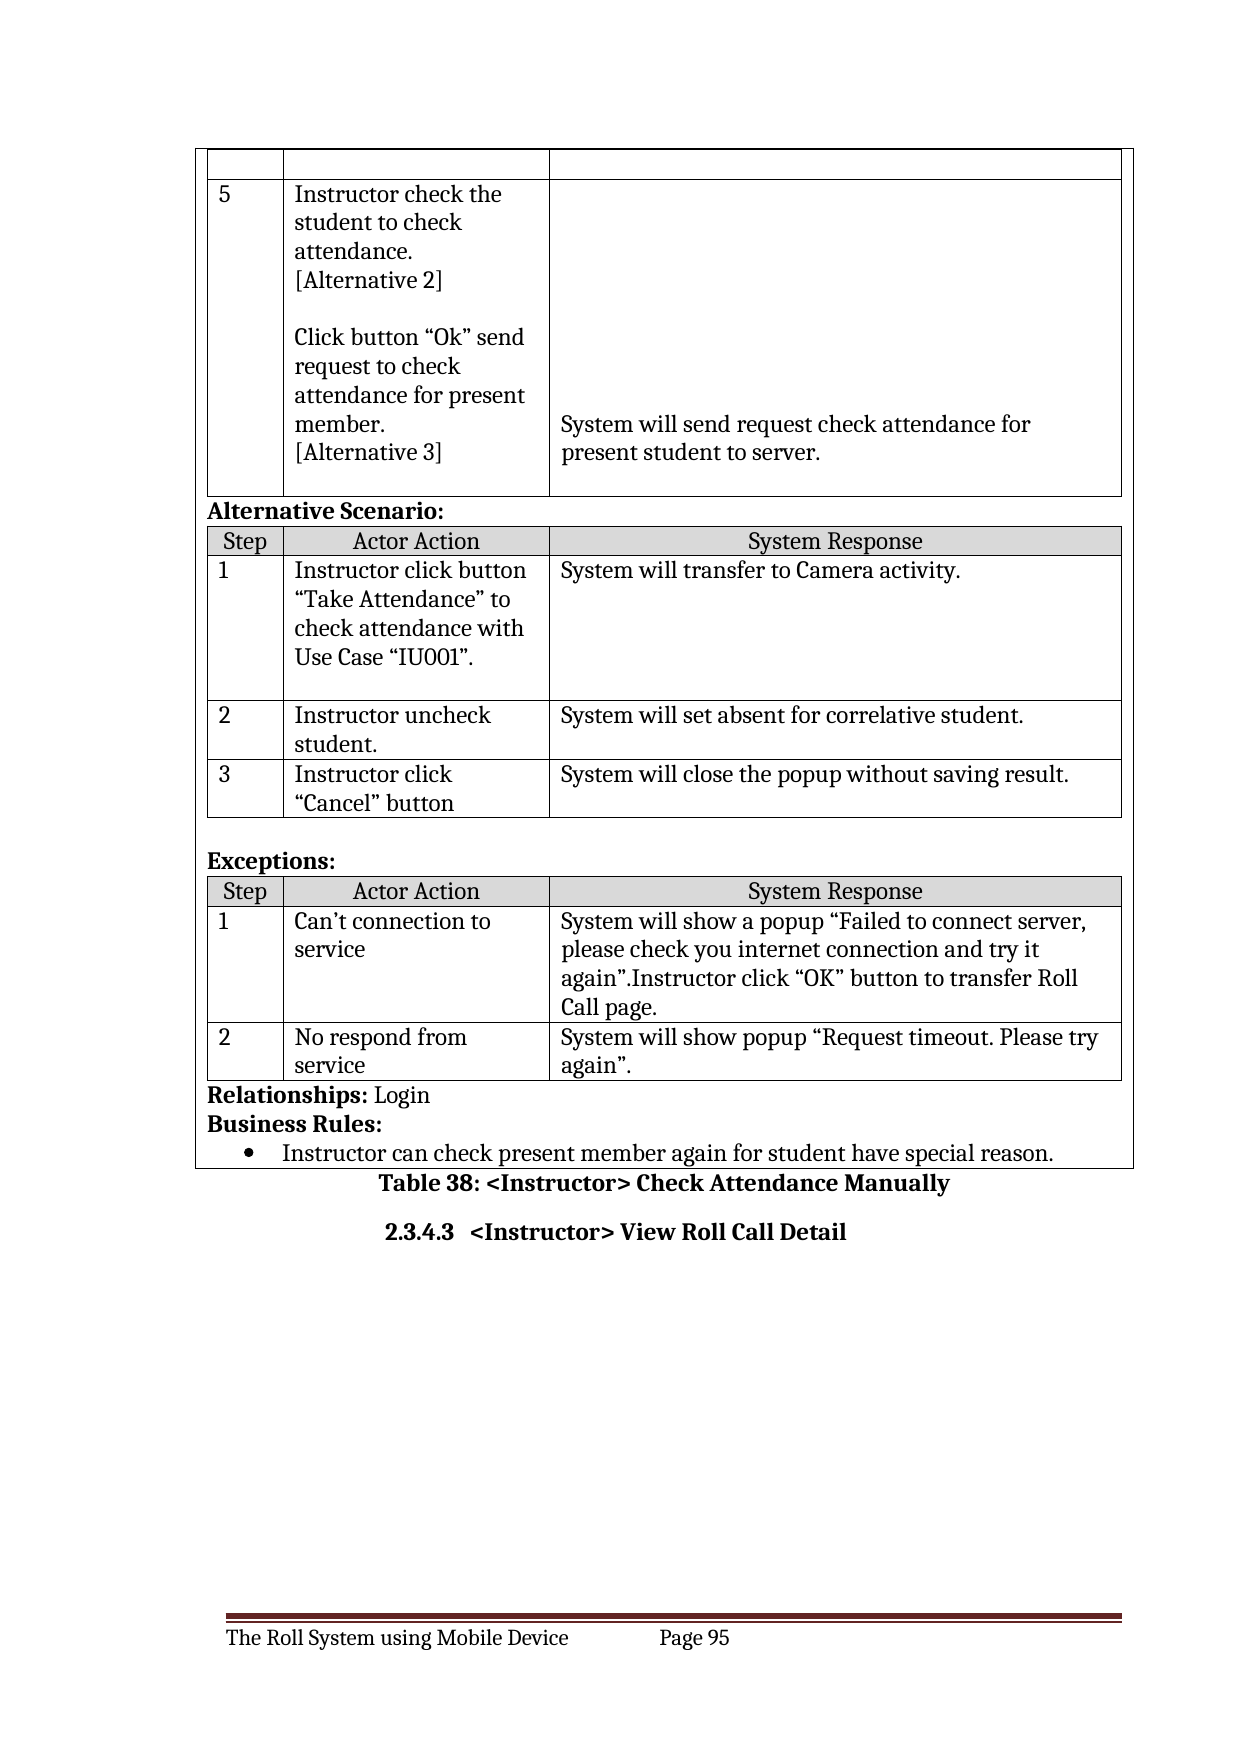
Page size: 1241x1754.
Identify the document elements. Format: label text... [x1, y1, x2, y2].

text Table 38: <Instructor> Check Attendance Manually [207, 1169, 1122, 1197]
subtitle <Instructor> View Roll Call Detail [385, 1218, 1122, 1247]
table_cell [196, 149, 1133, 1167]
